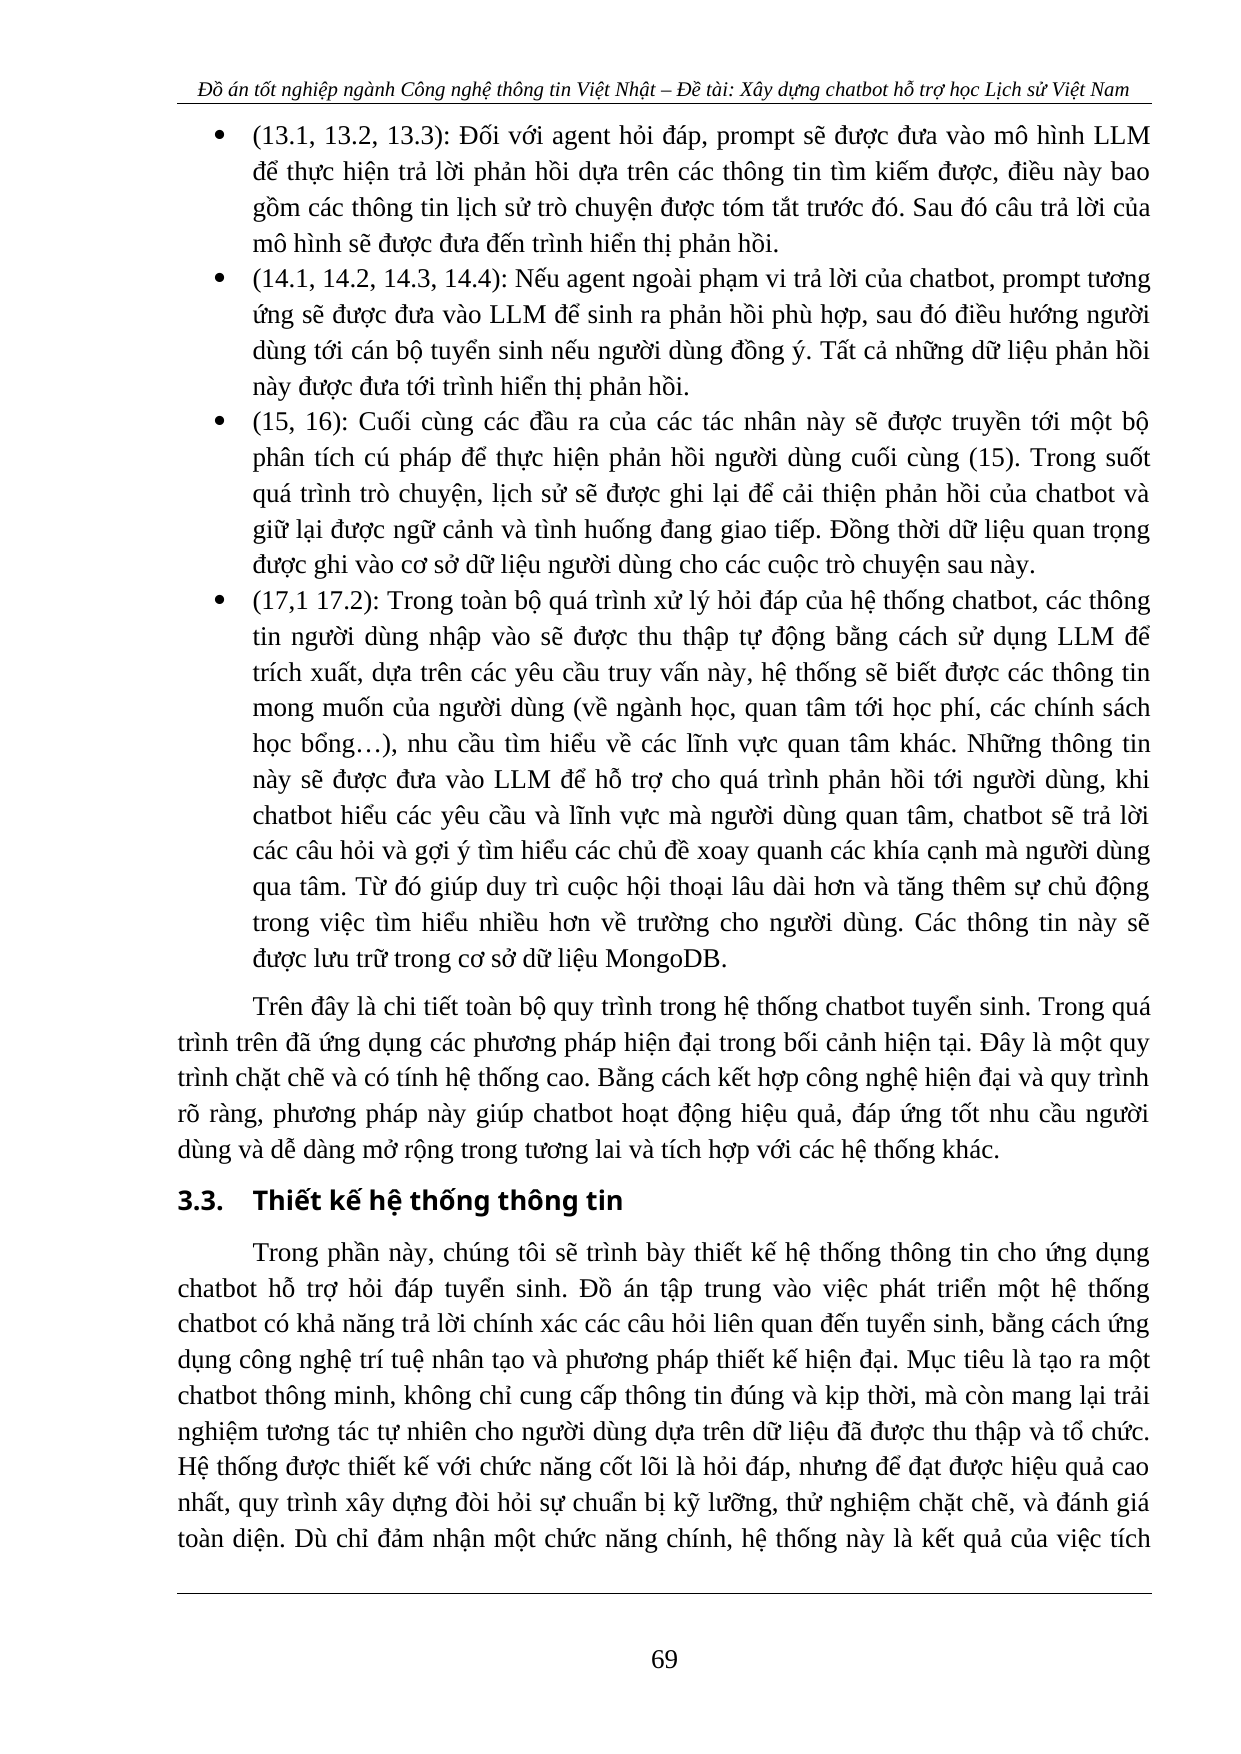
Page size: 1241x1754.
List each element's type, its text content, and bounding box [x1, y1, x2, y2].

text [177, 1236, 1152, 1553]
list (15, 16): Cuối cùng các đầu ra của các tác nhân này sẽ được truyền tới một bộ phân tích cú pháp để thực hiện phản hồi người dùng cuối cùng (15). Trong suốt quá trình trò chuyện, lịch sử sẽ được ghi lại để cải thiện phản hồi của chatbot và giữ lại được ngữ cảnh và tình huống đang giao tiếp. Đồng thời dữ liệu quan trọng được ghi vào cơ sở dữ liệu người dùng cho các cuộc trò chuyện sau này. [215, 406, 1152, 580]
list (14.1, 14.2, 14.3, 14.4): Nếu agent ngoài phạm vi trả lời của chatbot, prompt tương ứng sẽ được đưa vào LLM để sinh ra phản hồi phù hợp, sau đó điều hướng người dùng tới cán bộ tuyển sinh nếu người dùng đồng ý. Tất cả những dữ liệu phản hồi này được đưa tới trình hiển thị phản hồi. [215, 262, 1152, 401]
list (17,1 17.2): Trong toàn bộ quá trình xử lý hỏi đáp của hệ thống chatbot, các thông tin người dùng nhập vào sẽ được thu thập tự động bằng cách sử dụng LLM để trích xuất, dựa trên các yêu cầu truy vấn này, hệ thống sẽ biết được các thông tin mong muốn của người dùng (về ngành học, quan tâm tới học phí, các chính sách học bổng…), nhu cầu tìm hiểu về các lĩnh vực quan tâm khác. Những thông tin này sẽ được đưa vào LLM để hỗ trợ cho quá trình phản hồi tới người dùng, khi chatbot hiểu các yêu cầu và lĩnh vực mà người dùng quan tâm, chatbot sẽ trả lời các câu hỏi và gợi ý tìm hiểu các chủ đề xoay quanh các khía cạnh mà người dùng qua tâm. Từ đó giúp duy trì cuộc hội thoại lâu dài hơn và tăng thêm sự chủ động trong việc tìm hiểu nhiều hơn về trường cho người dùng. Các thông tin này sẽ được lưu trữ trong cơ sở dữ liệu MongoDB. [215, 584, 1152, 973]
subtitle Thiết kế hệ thống thông tin [177, 1181, 1152, 1218]
text Trên đây là chi tiết toàn bộ quy trình trong hệ thống chatbot tuyển sinh. Trong quá trình trên đã ứng dụng các phương pháp hiện đại trong bối cảnh hiện tại. Đây là một quy trình chặt chẽ và có tính hệ thống cao. Bằng cách kết hợp công nghệ hiện đại và quy trình rõ ràng, phương pháp này giúp chatbot hoạt động hiệu quả, đáp ứng tốt nhu cầu người dùng và dễ dàng mở rộng trong tương lai và tích hợp với các hệ thống khác. [177, 990, 1152, 1164]
list (13.1, 13.2, 13.3): Đối với agent hỏi đáp, prompt sẽ được đưa vào mô hình LLM để thực hiện trả lời phản hồi dựa trên các thông tin tìm kiếm được, điều này bao gồm các thông tin lịch sử trò chuyện được tóm tắt trước đó. Sau đó câu trả lời của mô hình sẽ được đưa đến trình hiển thị phản hồi. [215, 119, 1152, 258]
